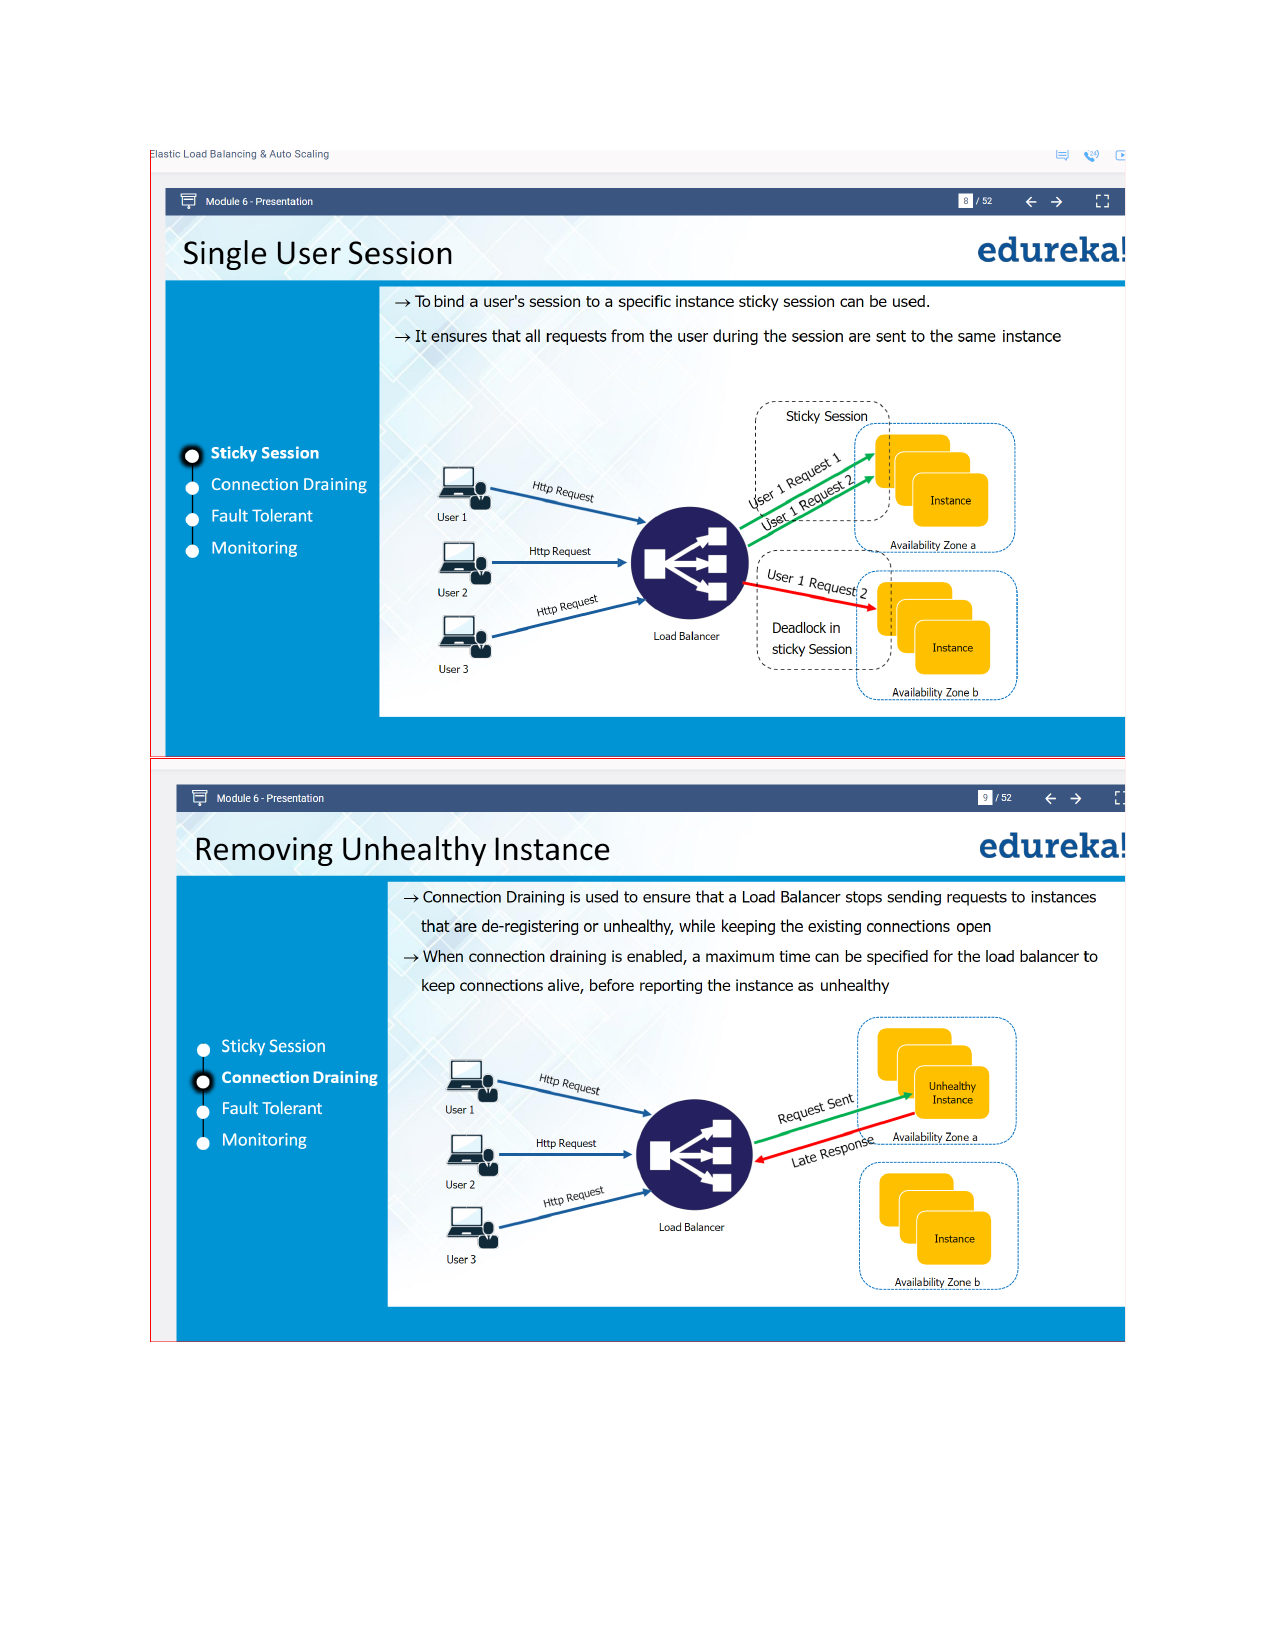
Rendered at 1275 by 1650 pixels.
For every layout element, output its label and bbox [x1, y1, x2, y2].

picture [194, 1073, 211, 1090]
picture [150, 150, 1125, 757]
picture [311, 451, 318, 458]
picture [186, 482, 198, 494]
picture [265, 1075, 275, 1082]
picture [197, 1138, 209, 1149]
picture [241, 447, 245, 458]
picture [186, 545, 198, 557]
picture [314, 1072, 320, 1082]
picture [292, 1075, 299, 1082]
picture [213, 510, 218, 521]
picture [186, 514, 198, 526]
picture [380, 287, 1125, 716]
picture [150, 758, 1125, 1342]
picture [183, 448, 201, 465]
picture [198, 1044, 209, 1056]
picture [388, 882, 1125, 1306]
picture [361, 1075, 371, 1085]
picture [234, 1075, 241, 1082]
picture [197, 1106, 209, 1118]
picture [250, 451, 255, 461]
picture [346, 1075, 352, 1082]
